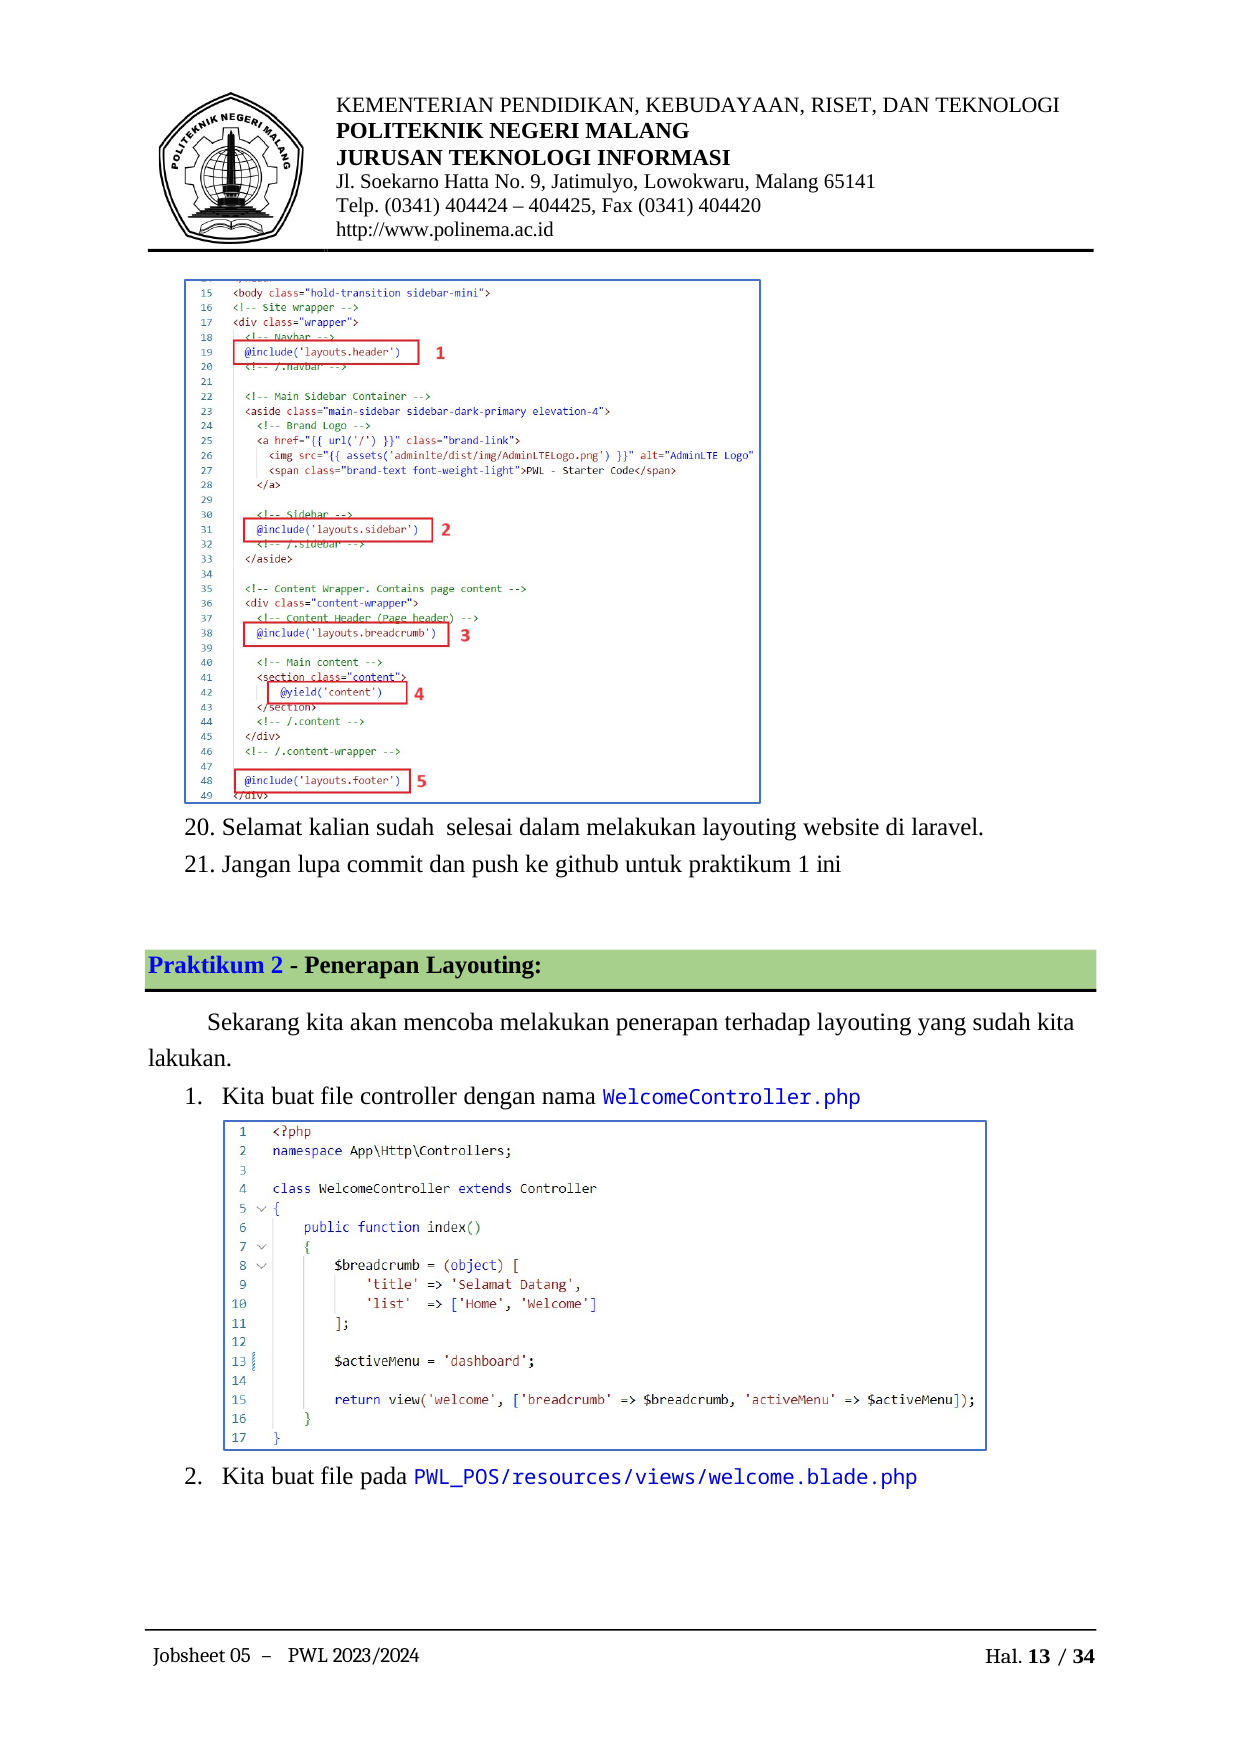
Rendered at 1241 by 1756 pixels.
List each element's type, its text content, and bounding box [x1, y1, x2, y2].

list Jangan lupa commit dan push ke github untuk praktikum 1 ini [184, 849, 1107, 878]
picture [225, 1122, 985, 1129]
list Selamat kalian sudah selesai dalam melakukan layouting website di laravel. [184, 812, 1107, 841]
list Kita buat file pada PWL_POS/resources/views/welcome.blade.php [184, 1129, 1107, 1491]
picture [200, 281, 753, 800]
list Kita buat file controller dengan nama WelcomeController.php [184, 1081, 1107, 1111]
text Sekarang kita akan mencoba melakukan penerapan terhadap layouting yang sudah kita lakukan. [148, 954, 1094, 1072]
picture [158, 92, 304, 244]
